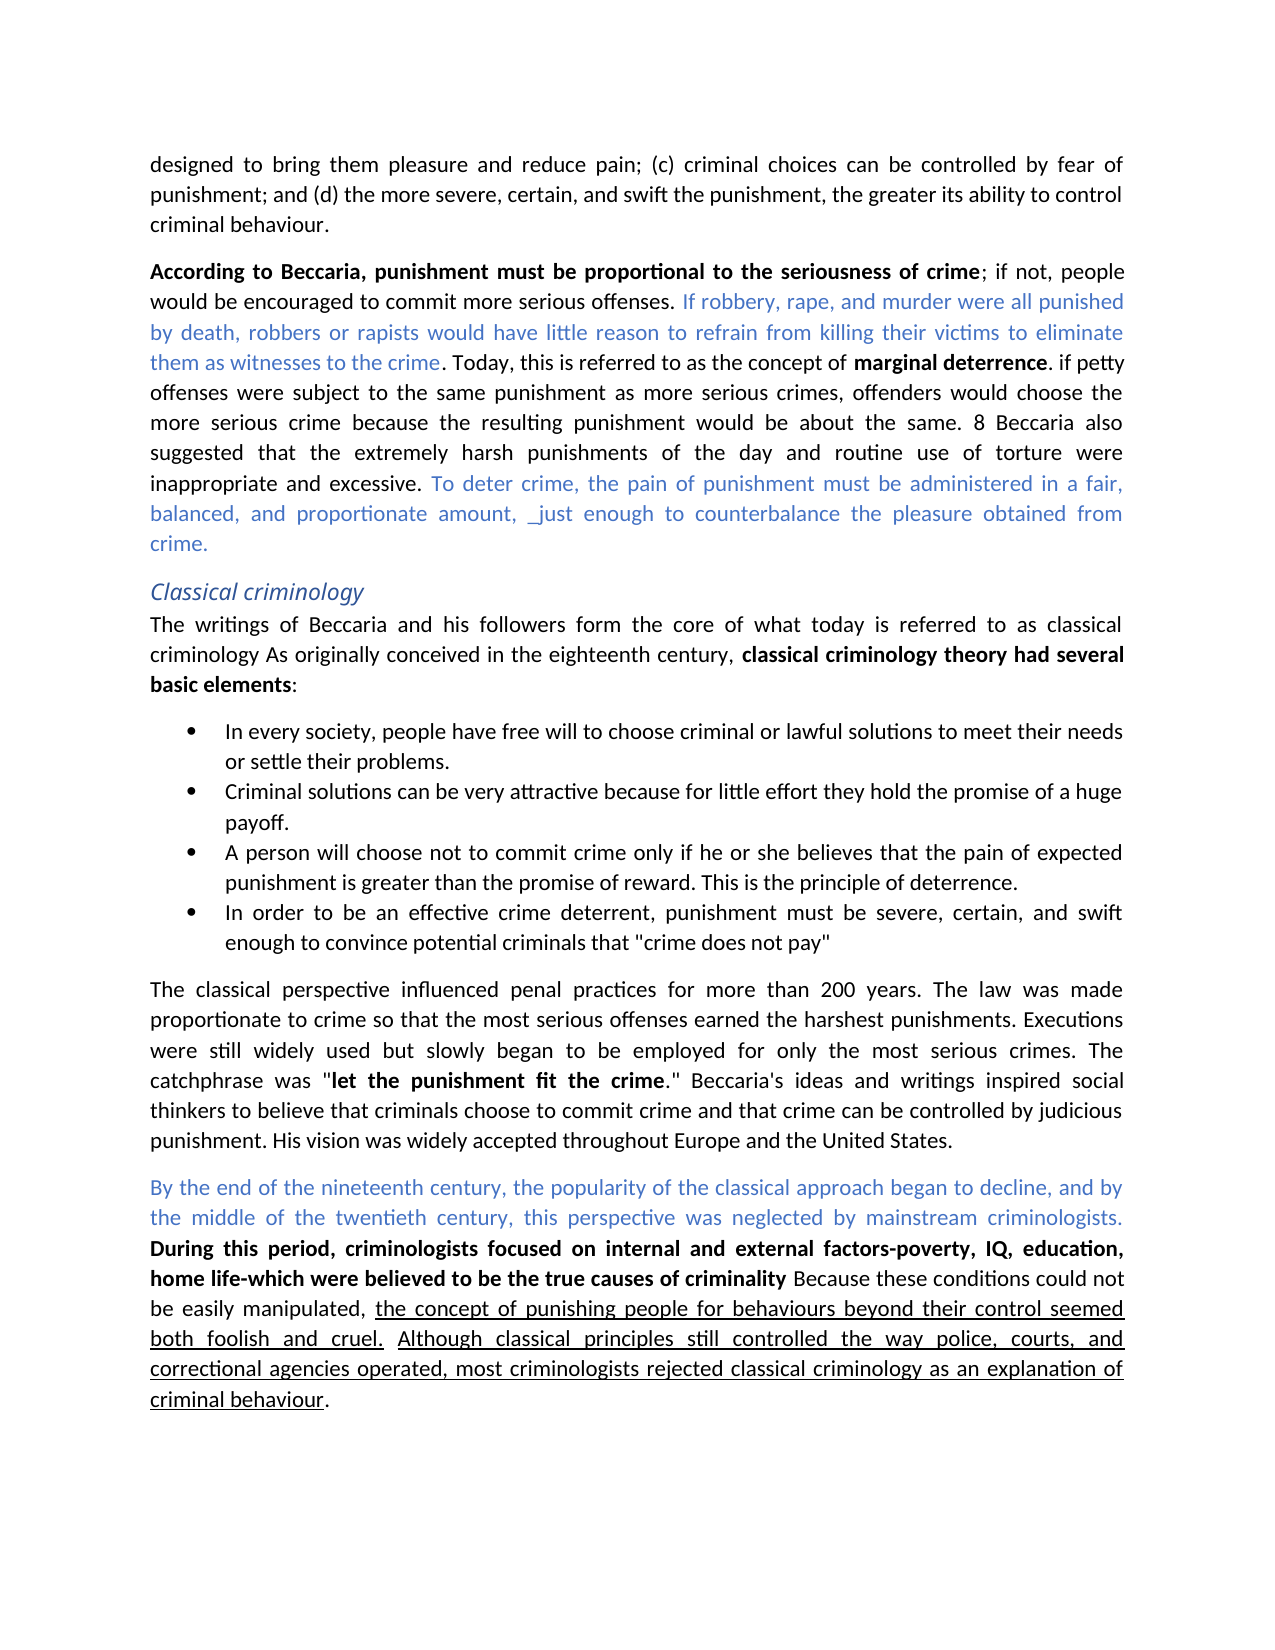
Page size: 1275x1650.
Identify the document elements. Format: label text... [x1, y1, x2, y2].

list A person will choose not to commit crime only if he or she believes that the pain of expected punishment is greater than the promise of reward. This is the principle of deterrence. [187, 838, 1125, 896]
list In every society, people have free will to choose criminal or lawful solutions to meet their needs or settle their problems. [187, 717, 1125, 775]
list In order to be an effective crime deterrent, punishment must be severe, certain, and swift enough to convince potential criminals that "crime does not pay" [187, 898, 1125, 957]
text By the end of the nineteenth century, the popularity of the classical approach began to decline, and by the middle of the twentieth century, this perspective was neglected by mainstream criminologists. During this period, criminologists focused on internal and external factors-poverty, IQ, education, home life-which were believed to be the true causes of criminality Because these conditions could not be easily manipulated, the concept of punishing people for behaviours beyond their control seemed both foolish and cruel. Although classical principles still controlled the way police, courts, and correctional agencies operated, most criminologists rejected classical criminology as an explanation of criminal behaviour. [150, 1173, 1125, 1413]
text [150, 150, 1125, 238]
text The writings of Beccaria and his followers form the core of what today is referred to as classical criminology As originally conceived in the eighteenth century, classical criminology theory had several basic elements: [150, 610, 1125, 698]
text According to Beccaria, punishment must be proportional to the seriousness of crime; if not, people would be encouraged to commit more serious offenses. If robbery, rape, and murder were all punished by death, robbers or rapists would have little reason to refrain from killing their victims to eliminate them as witnesses to the crime. Today, this is referred to as the concept of marginal deterrence. if petty offenses were subject to the same punishment as more serious crimes, offenders would choose the more serious crime because the resulting punishment would be about the same. 8 Beccaria also suggested that the extremely harsh punishments of the day and routine use of torture were inappropriate and excessive. To deter crime, the pain of punishment must be administered in a fair, balanced, and proportionate amount, _just enough to counterbalance the pleasure obtained from crime. [150, 257, 1125, 557]
list Criminal solutions can be very attractive because for little effort they hold the promise of a huge payoff. [187, 777, 1125, 836]
text The classical perspective influenced penal practices for more than 200 years. The law was made proportionate to crime so that the most serious offenses earned the harshest punishments. Executions were still widely used but slowly began to be employed for only the most serious crimes. The catchphrase was "let the punishment fit the crime." Beccaria's ideas and writings inspired social thinkers to believe that criminals choose to commit crime and that crime can be controlled by judicious punishment. His vision was widely accepted throughout Europe and the United States. [150, 975, 1125, 1154]
subtitle Classical criminology [150, 576, 1125, 607]
